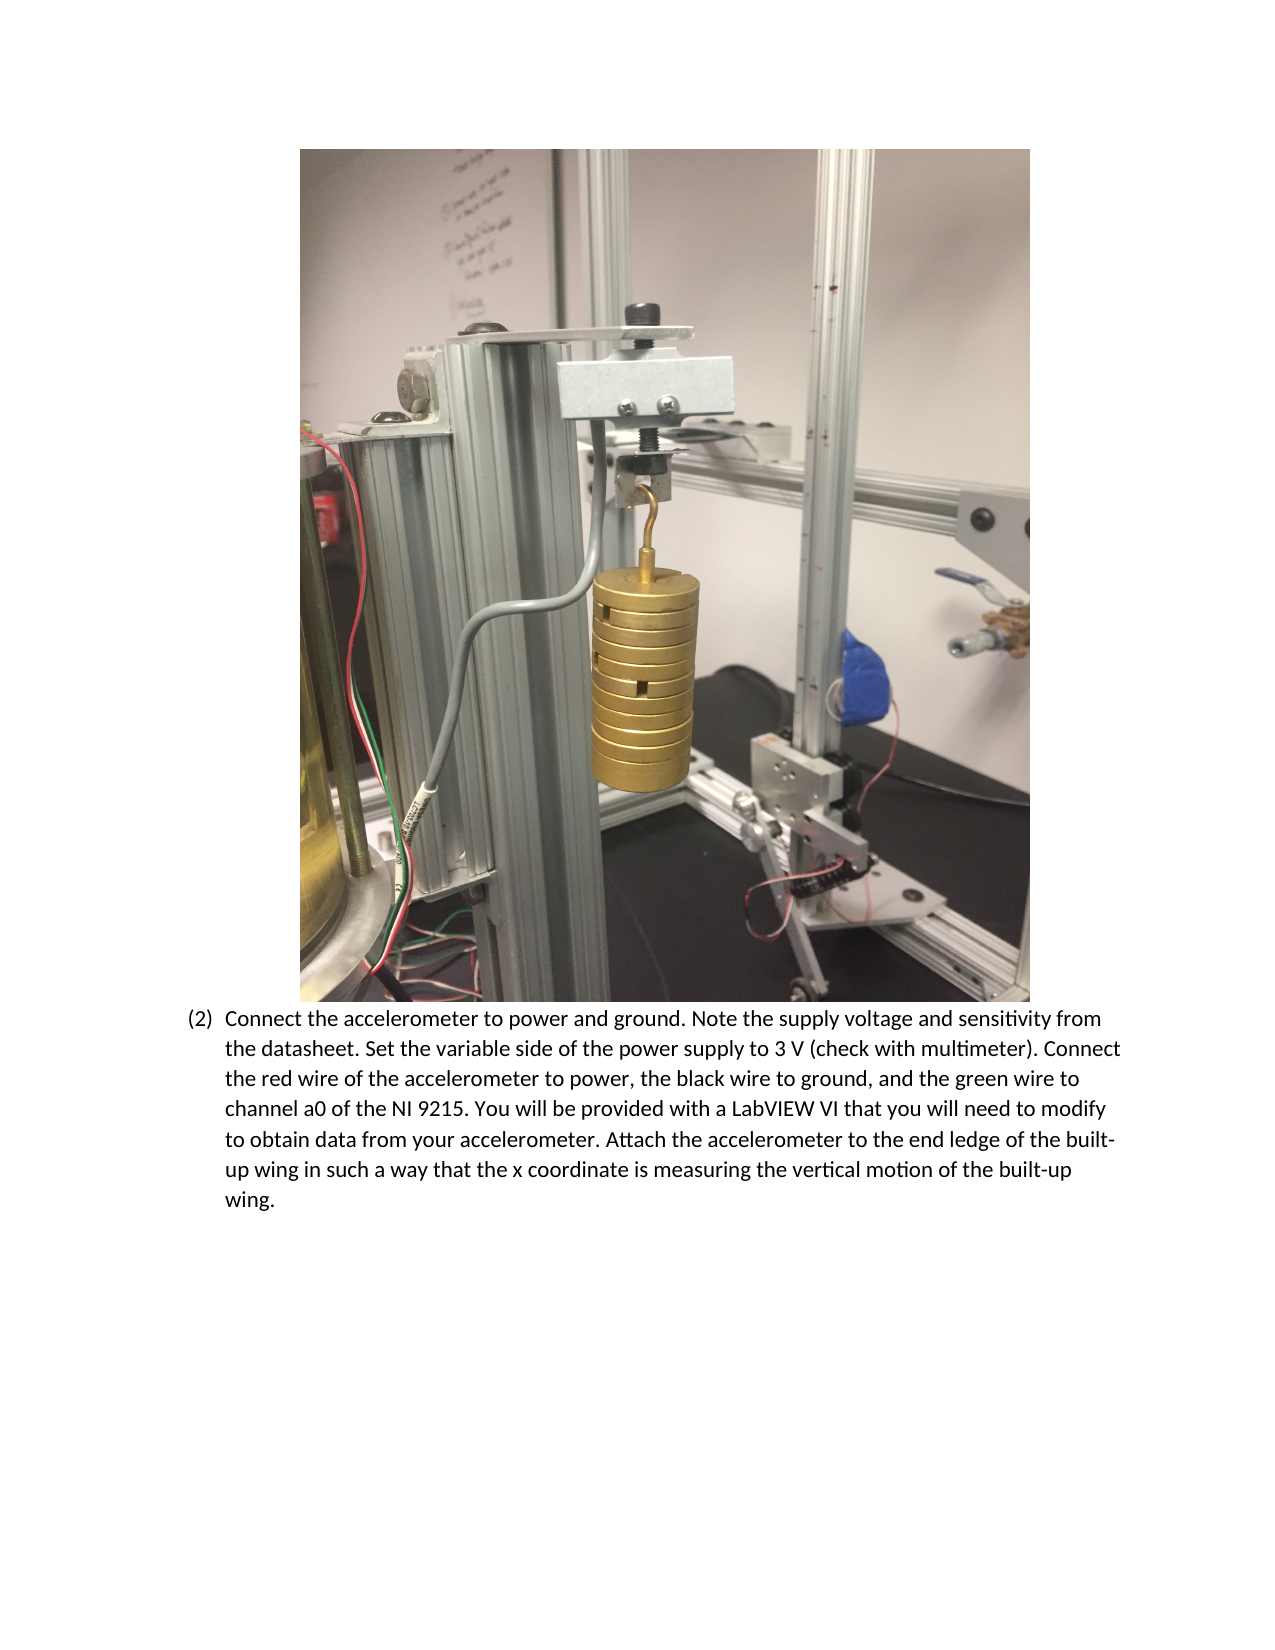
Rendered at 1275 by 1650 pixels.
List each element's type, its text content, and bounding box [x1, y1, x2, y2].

list Connect the accelerometer to power and ground. Note the supply voltage and sensitivity from the datasheet. Set the variable side of the power supply to 3 V (check with multimeter). Connect the red wire of the accelerometer to power, the black wire to ground, and the green wire to channel a0 of the NI 9215. You will be provided with a LabVIEW VI that you will need to modify to obtain data from your accelerometer. Attach the accelerometer to the end ledge of the built-up wing in such a way that the x coordinate is measuring the vertical motion of the built-up wing. [187, 1004, 1125, 1213]
picture [300, 149, 1030, 1002]
